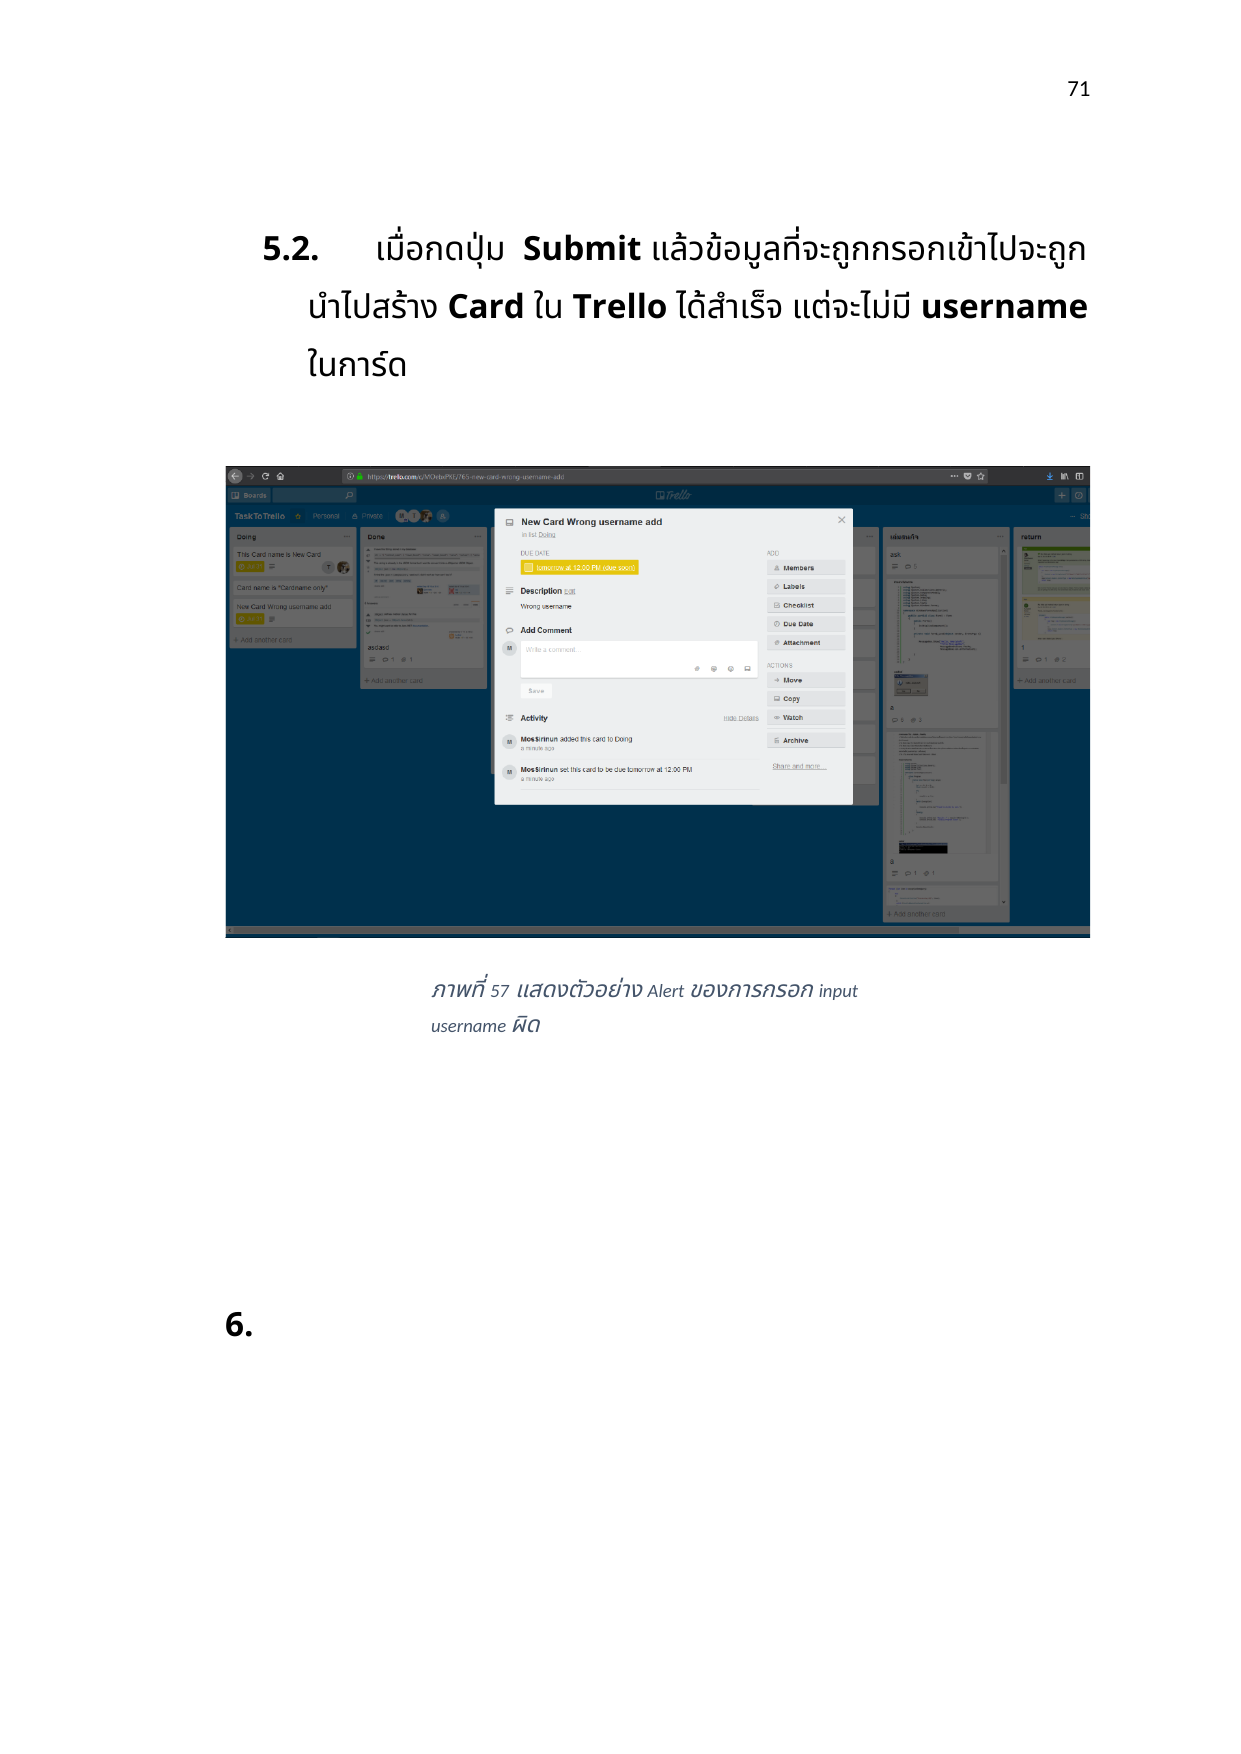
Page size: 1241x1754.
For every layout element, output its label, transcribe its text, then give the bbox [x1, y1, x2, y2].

picture [225, 466, 1091, 938]
list เมื่อกดปุ่ม Submit แล้วข้อมูลที่จะถูกกรอกเข้าไปจะถูกนำไปสร้าง Card ใน Trello ได้สำเร็จ แต่จะไม่มี username ในการ์ด [262, 225, 1090, 392]
